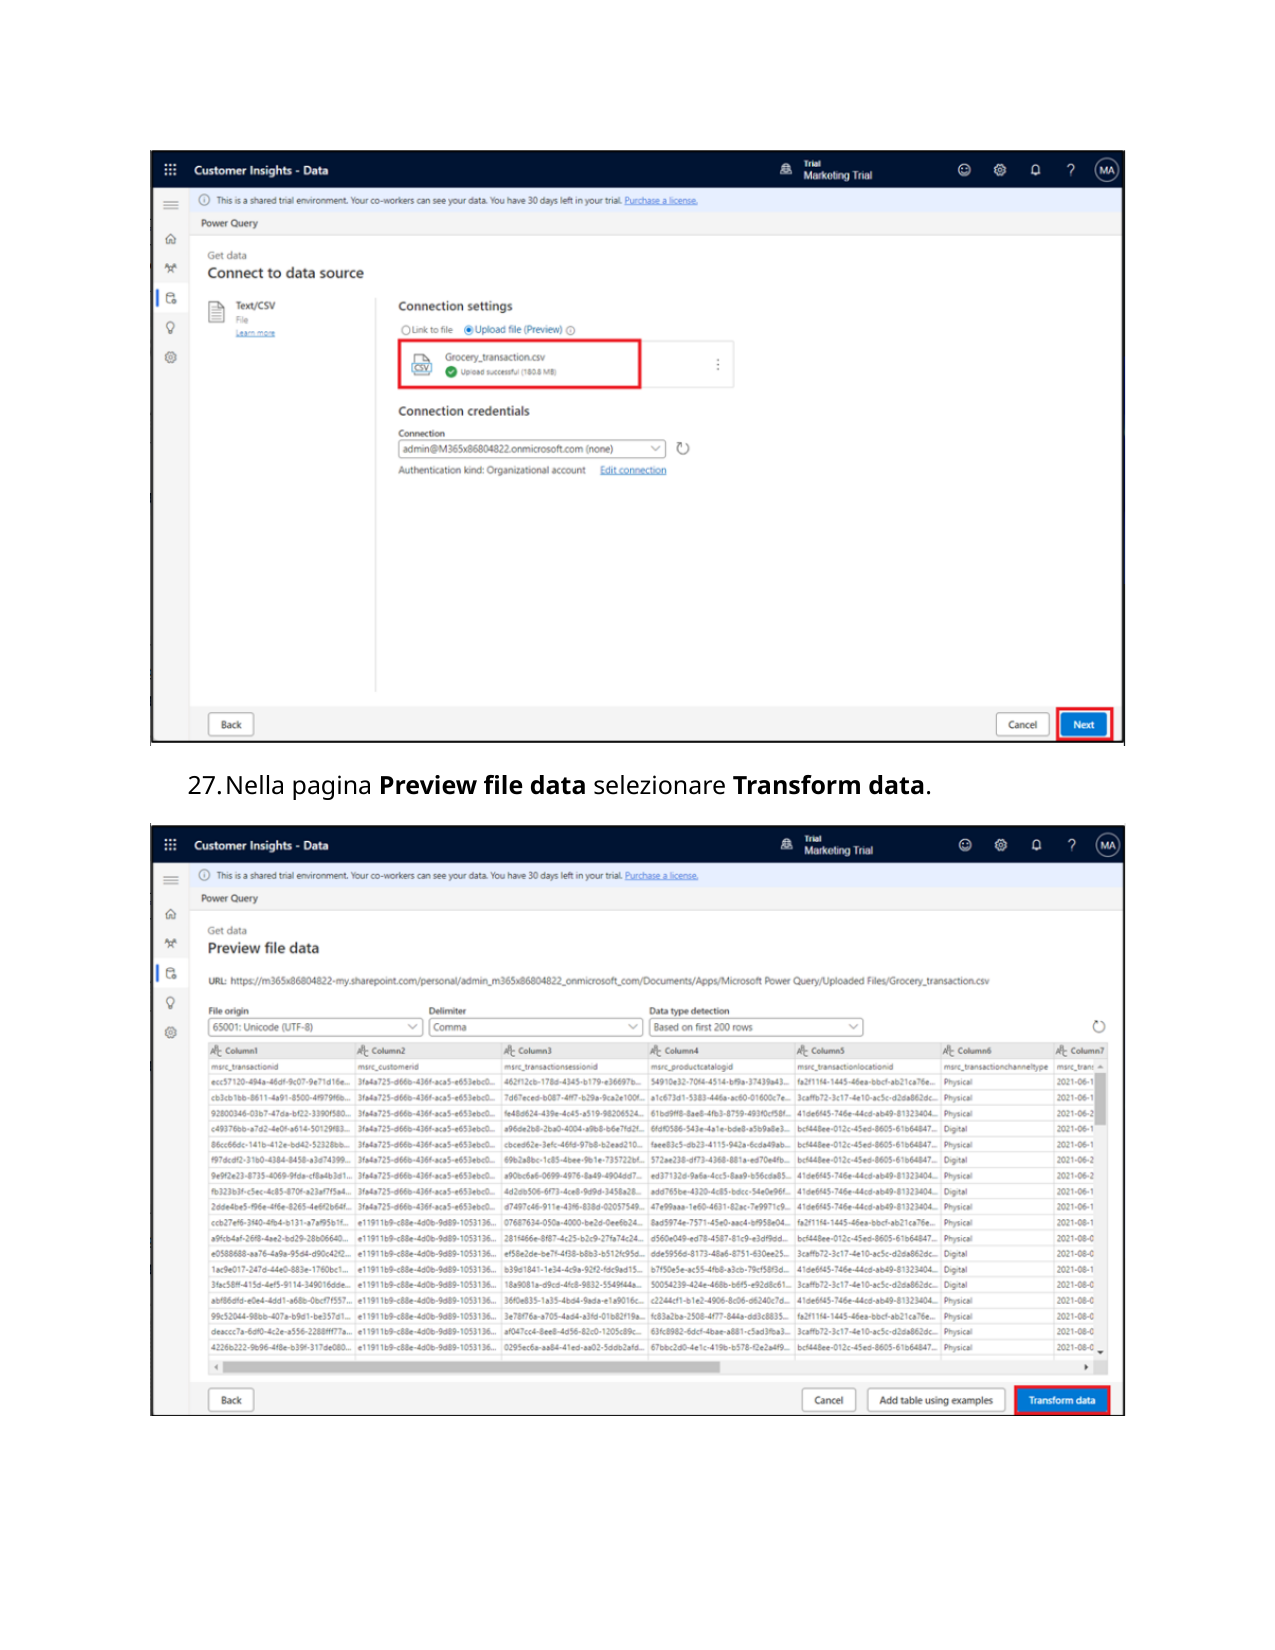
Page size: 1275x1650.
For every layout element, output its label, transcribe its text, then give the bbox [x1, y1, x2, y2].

picture [150, 150, 1125, 746]
picture [150, 823, 1125, 1416]
list Nella pagina Preview file data selezionare Transform data. [187, 768, 1125, 802]
